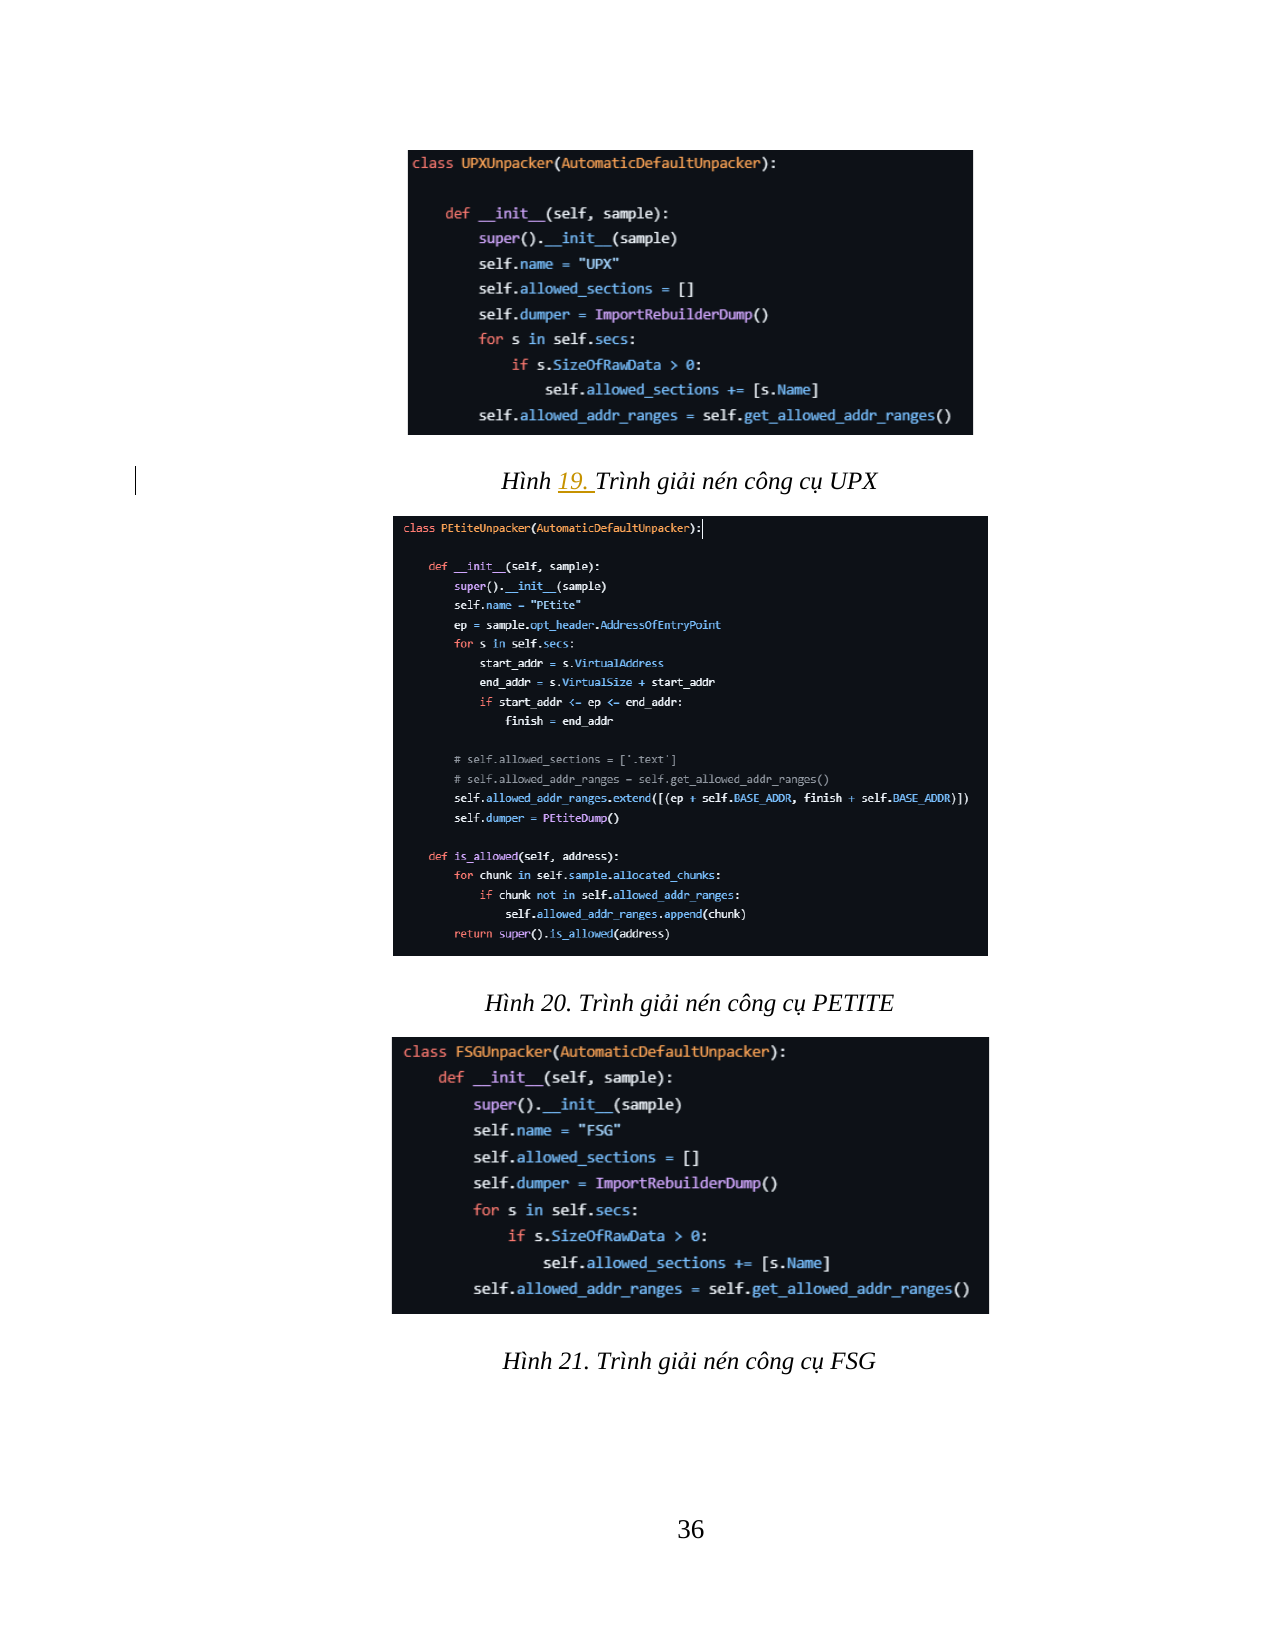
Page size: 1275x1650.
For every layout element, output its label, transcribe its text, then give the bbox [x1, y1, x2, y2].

picture [393, 516, 988, 956]
picture [391, 1037, 990, 1314]
picture [407, 150, 974, 435]
text Hình 19Trình giải nén công cụ UPX [150, 466, 1172, 495]
